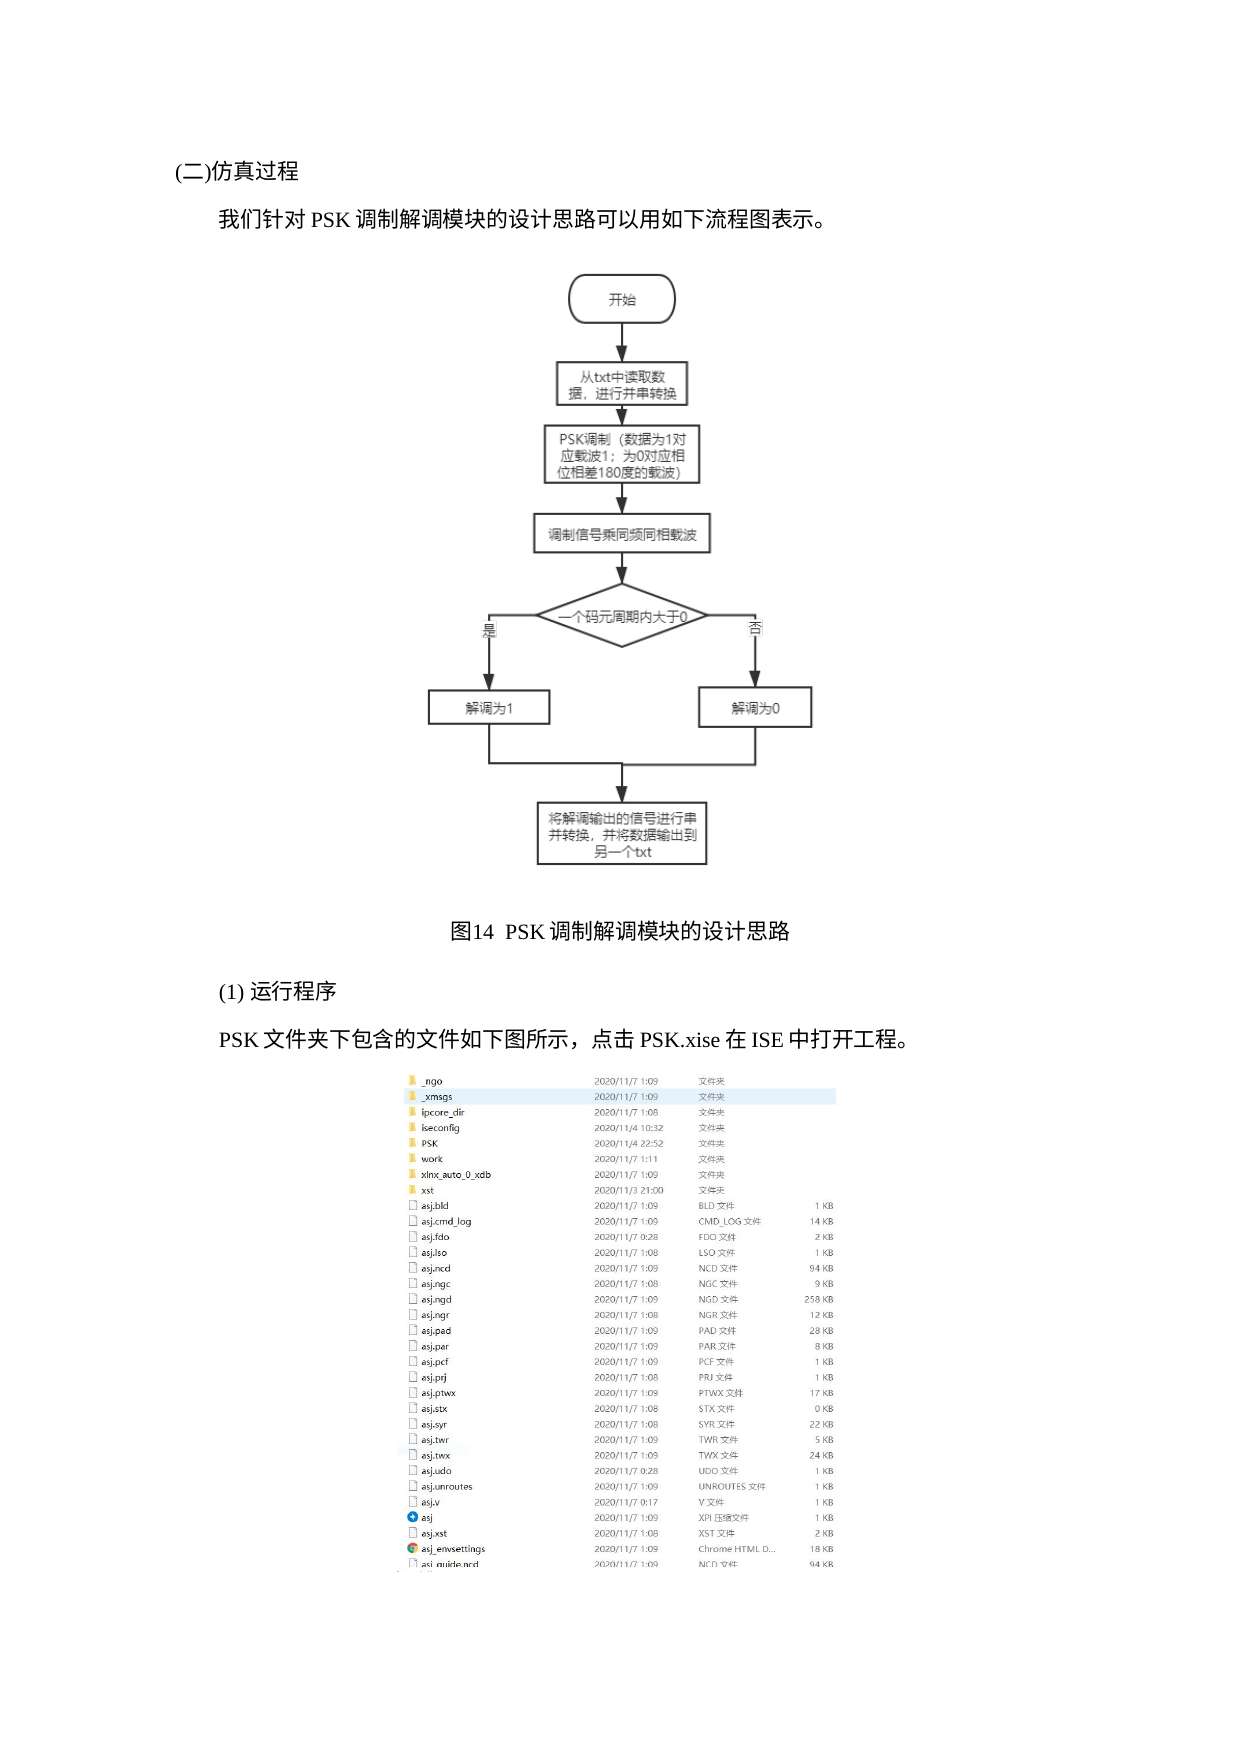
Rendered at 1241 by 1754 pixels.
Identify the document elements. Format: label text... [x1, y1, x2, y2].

text PSK调制解调模块的设计思路 [175, 914, 1065, 946]
text 我们针对PSK调制解调模块的设计思路可以用如下流程图表示。 [175, 202, 1065, 233]
picture [397, 1069, 843, 1572]
subtitle 仿真过程 [175, 154, 1065, 186]
subtitle 运行程序 [175, 974, 1065, 1006]
text PSK文件夹下包含的文件如下图所示，点击PSK.xise在ISE中打开工程。 [175, 1022, 1065, 1053]
picture [403, 249, 837, 890]
